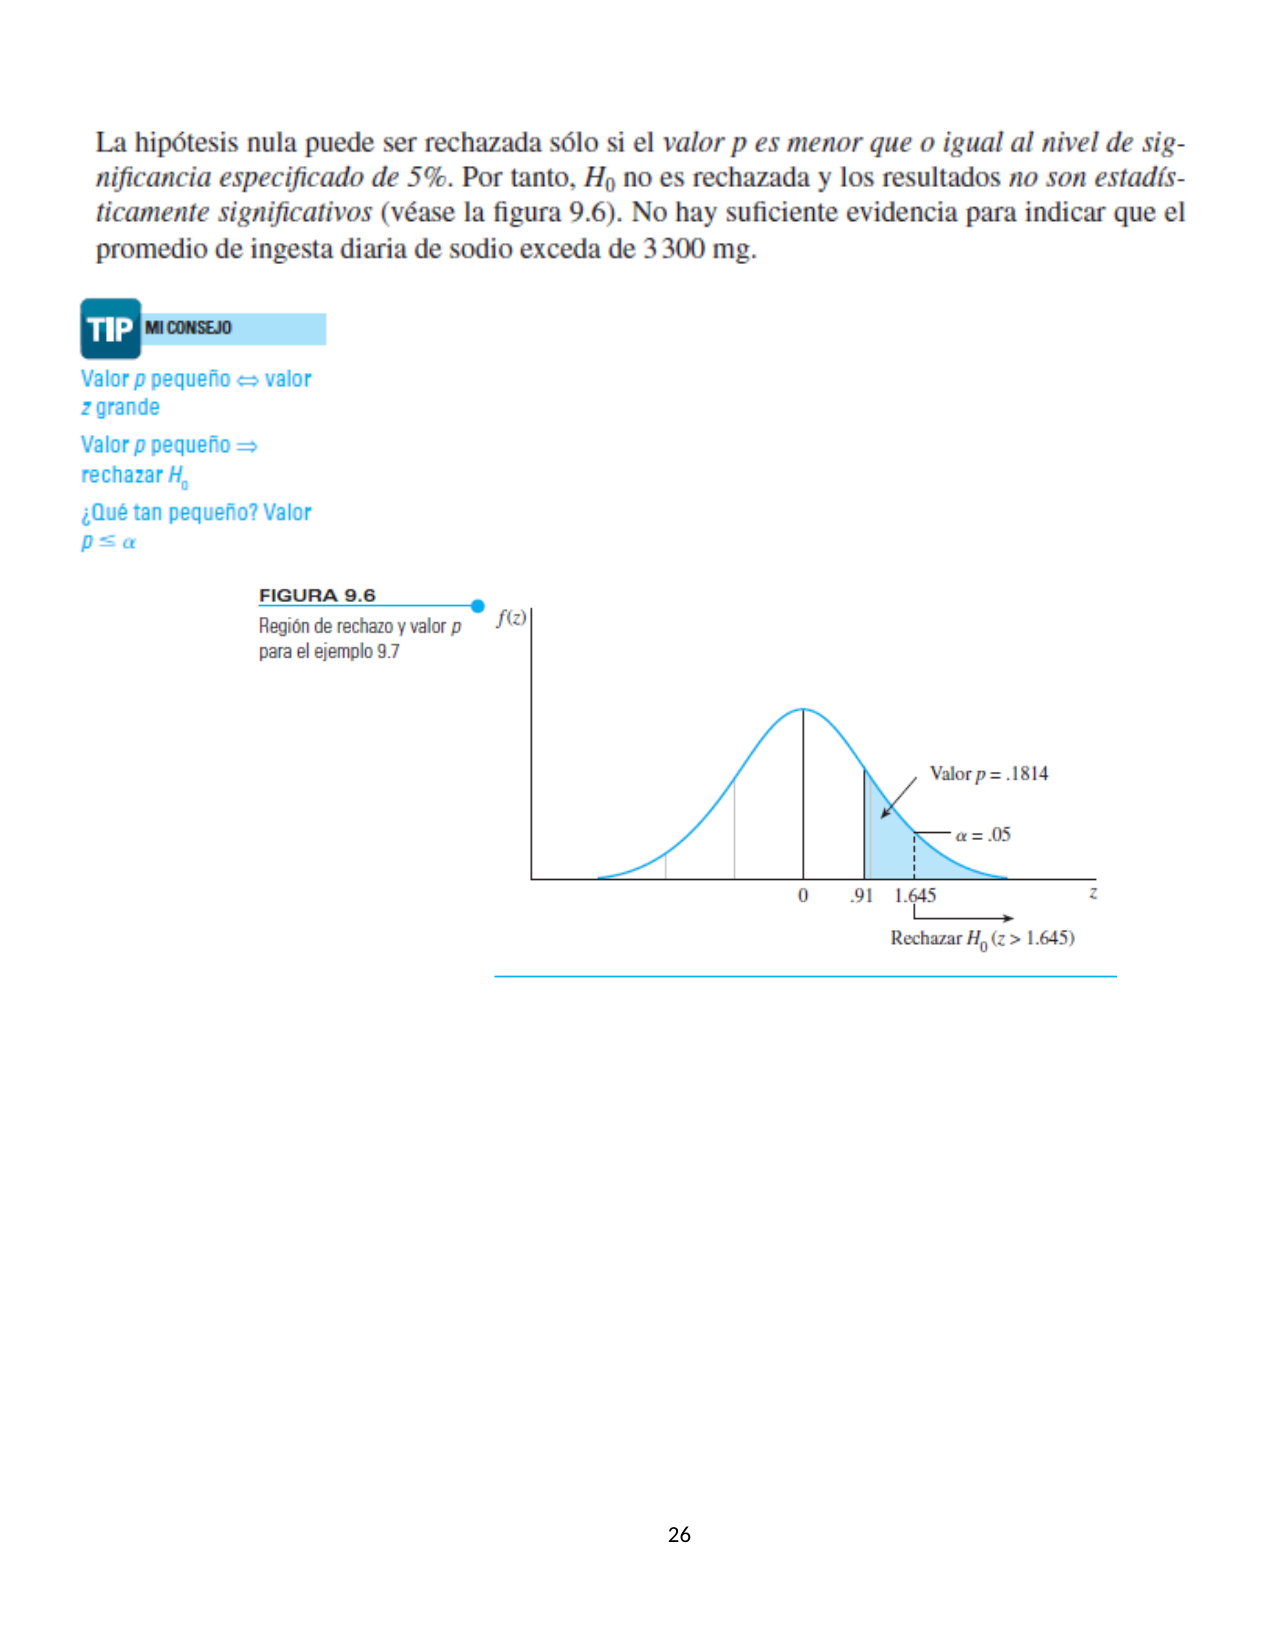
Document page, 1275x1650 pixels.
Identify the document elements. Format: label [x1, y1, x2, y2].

picture [251, 580, 1117, 987]
picture [73, 293, 338, 562]
picture [89, 121, 1196, 275]
